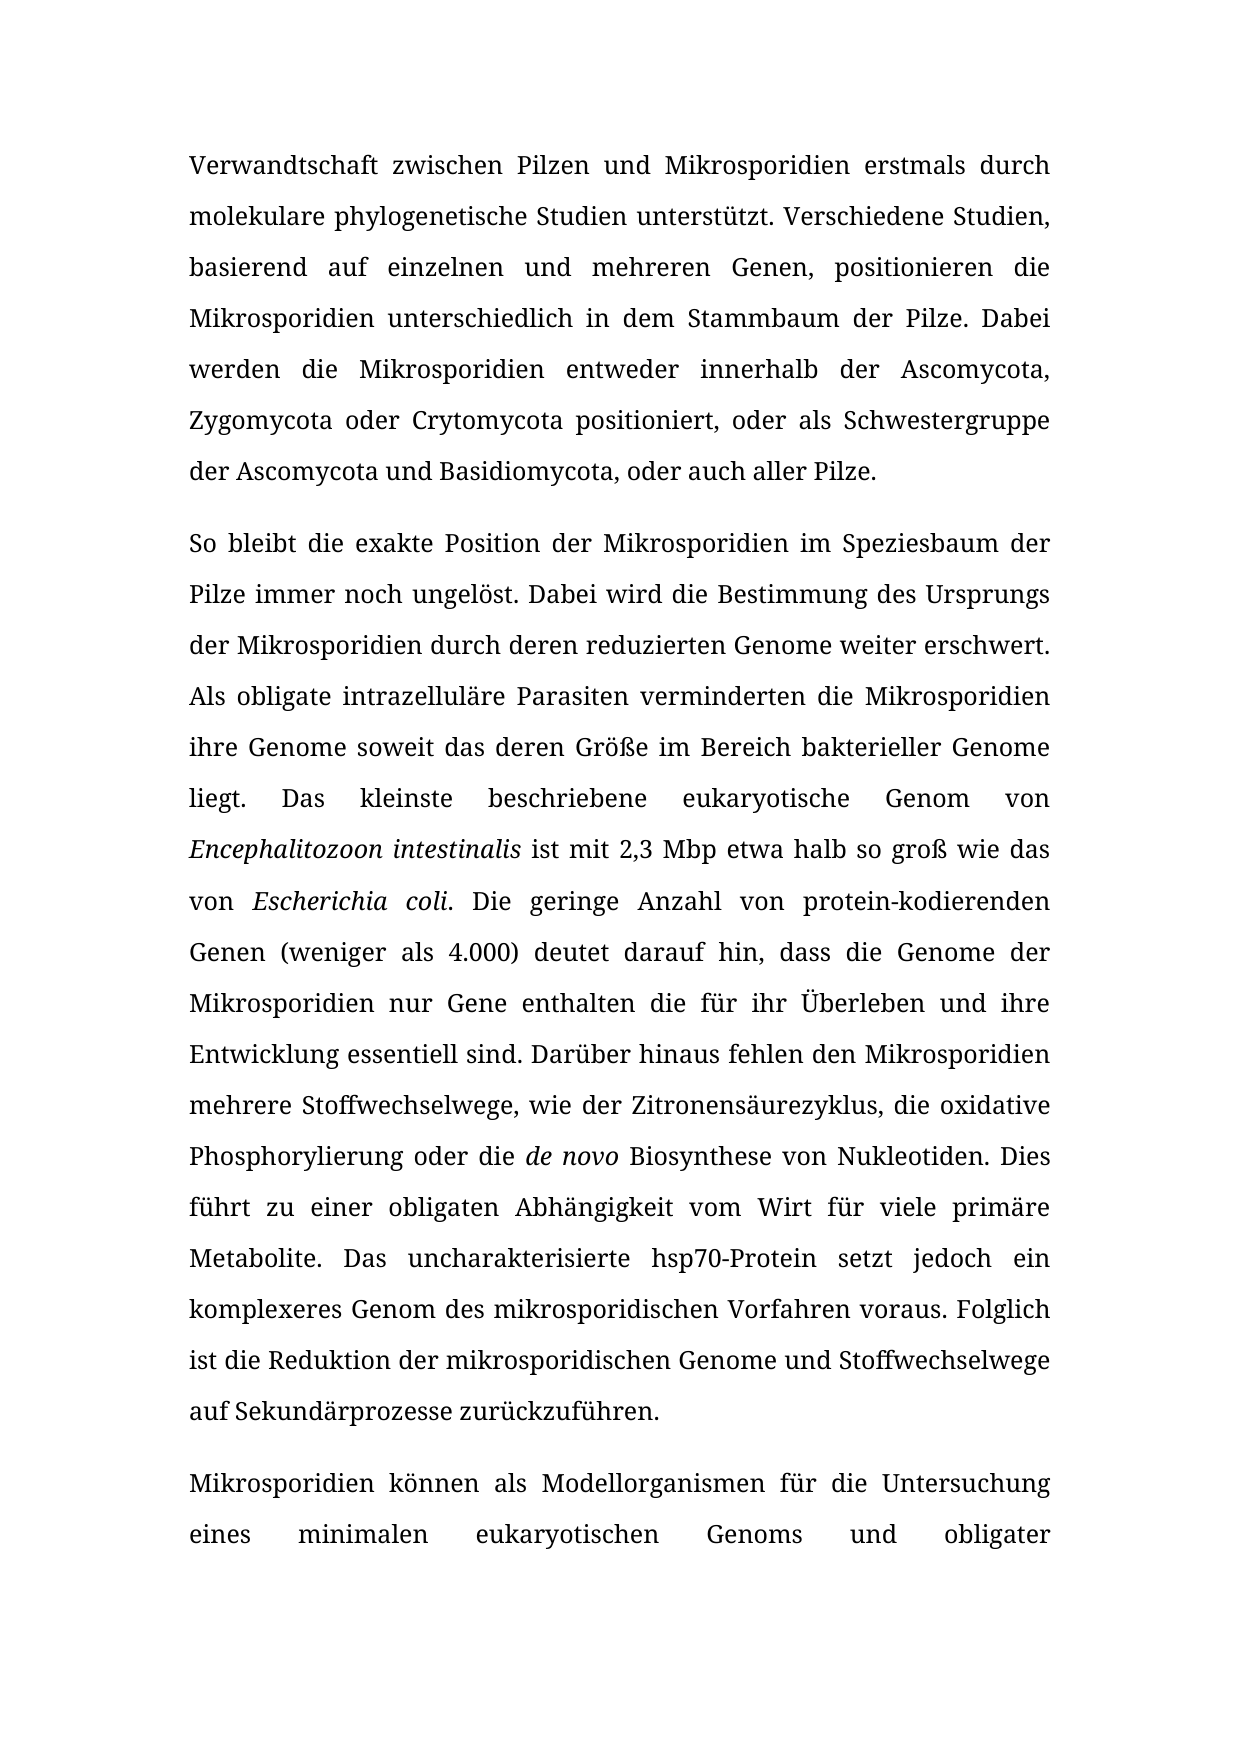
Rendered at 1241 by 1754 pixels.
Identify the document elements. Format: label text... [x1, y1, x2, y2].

text So bleibt die exakte Position der Mikrosporidien im Speziesbaum der Pilze immer noch ungelöst. Dabei wird die Bestimmung des Ursprungs der Mikrosporidien durch deren reduzierten Genome weiter erschwert. Als obligate intrazelluläre Parasiten verminderten die Mikrosporidien ihre Genome soweit das deren Größe im Bereich bakterieller Genome liegt. Das kleinste beschriebene eukaryotische Genom von Encephalitozoon intestinalis ist mit 2,3 Mbp etwa halb so groß wie das von Escherichia coli. Die geringe Anzahl von protein-kodierenden Genen (weniger als 4.000) deutet darauf hin, dass die Genome der Mikrosporidien nur Gene enthalten die für ihr Überleben und ihre Entwicklung essentiell sind. Darüber hinaus fehlen den Mikrosporidien mehrere Stoffwechselwege, wie der Zitronensäurezyklus, die oxidative Phosphorylierung oder die de novo Biosynthese von Nukleotiden. Dies führt zu einer obligaten Abhängigkeit vom Wirt für viele primäre Metabolite. Das uncharakterisierte hsp70-Protein setzt jedoch ein komplexeres Genom des mikrosporidischen Vorfahren voraus. Folglich ist die Reduktion der mikrosporidischen Genome und Stoffwechselwege auf Sekundärprozesse zurückzuführen. [189, 526, 1051, 1428]
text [189, 148, 1051, 488]
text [189, 1465, 1051, 1551]
